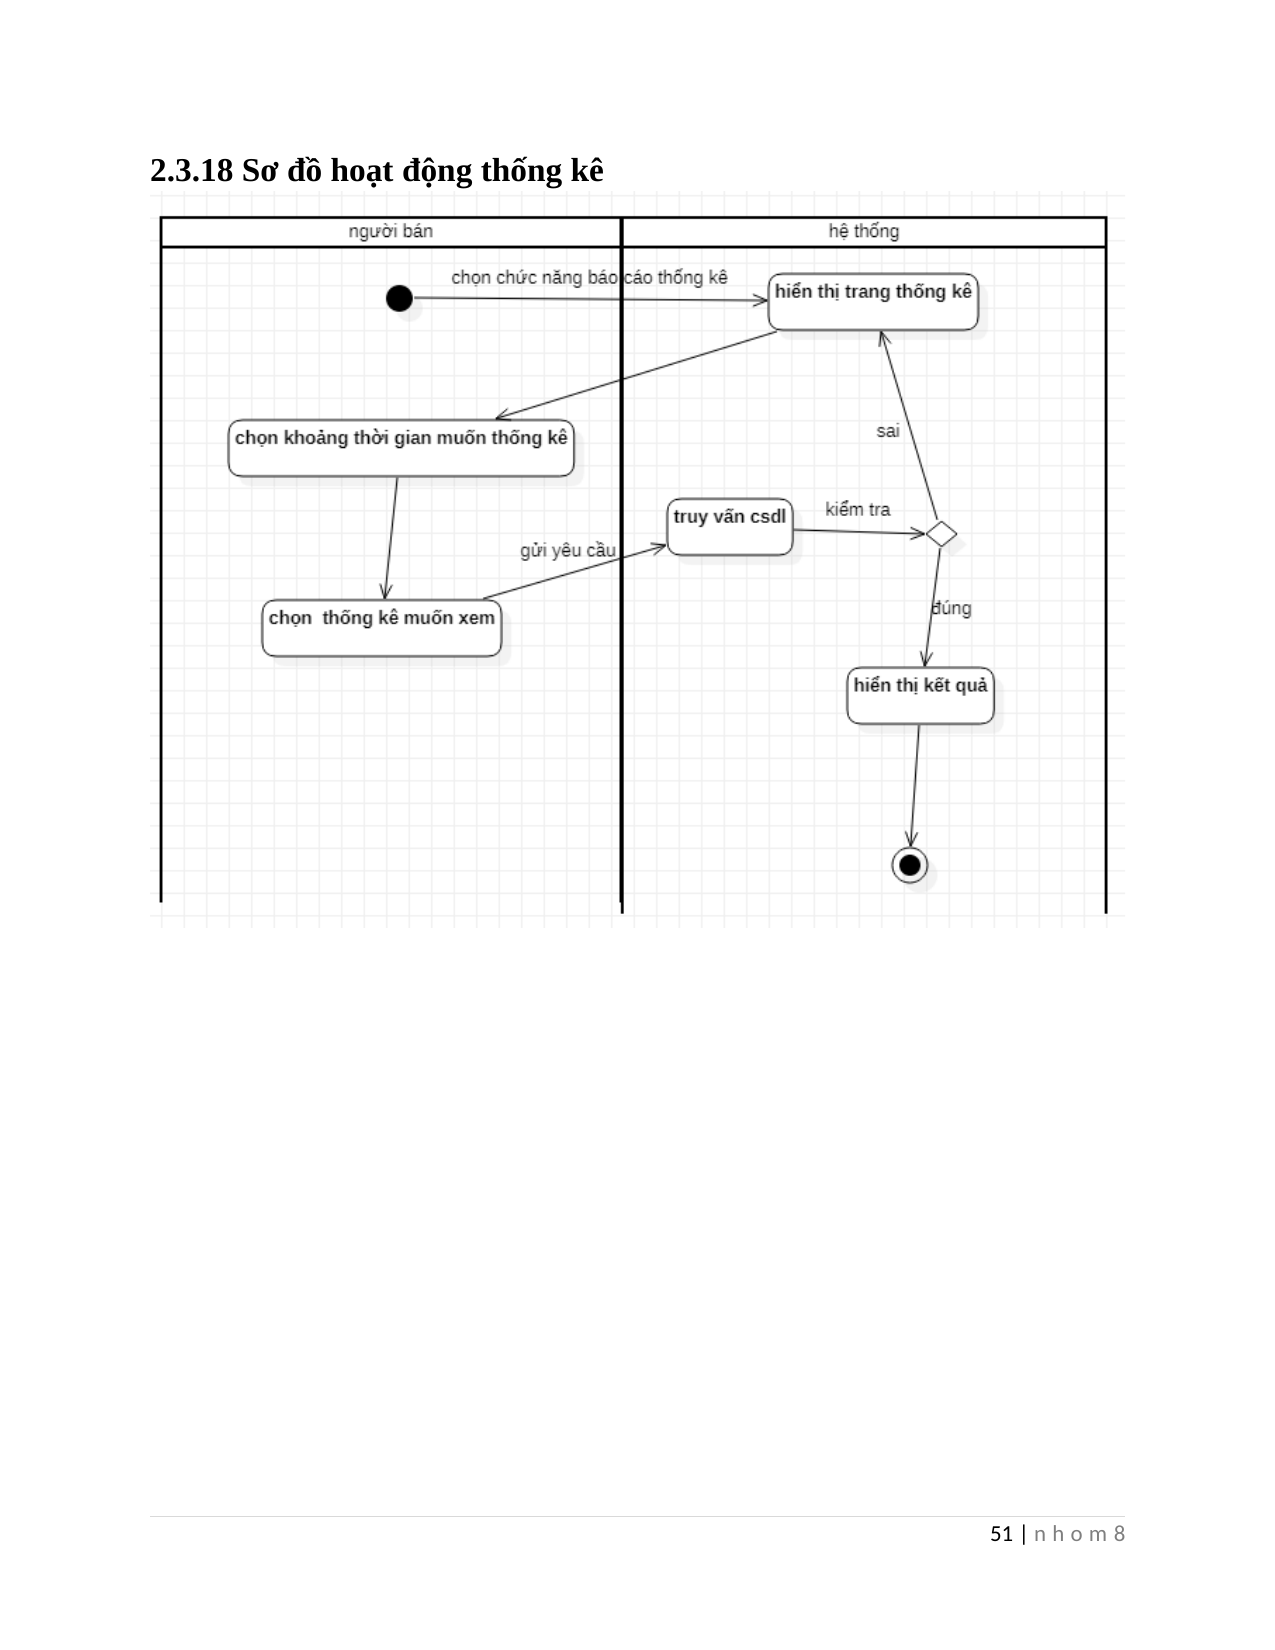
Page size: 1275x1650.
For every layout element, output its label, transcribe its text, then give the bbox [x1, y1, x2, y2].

picture [150, 191, 1125, 928]
subtitle 2.3.18 Sơ đồ hoạt động thống kê [150, 150, 1125, 188]
